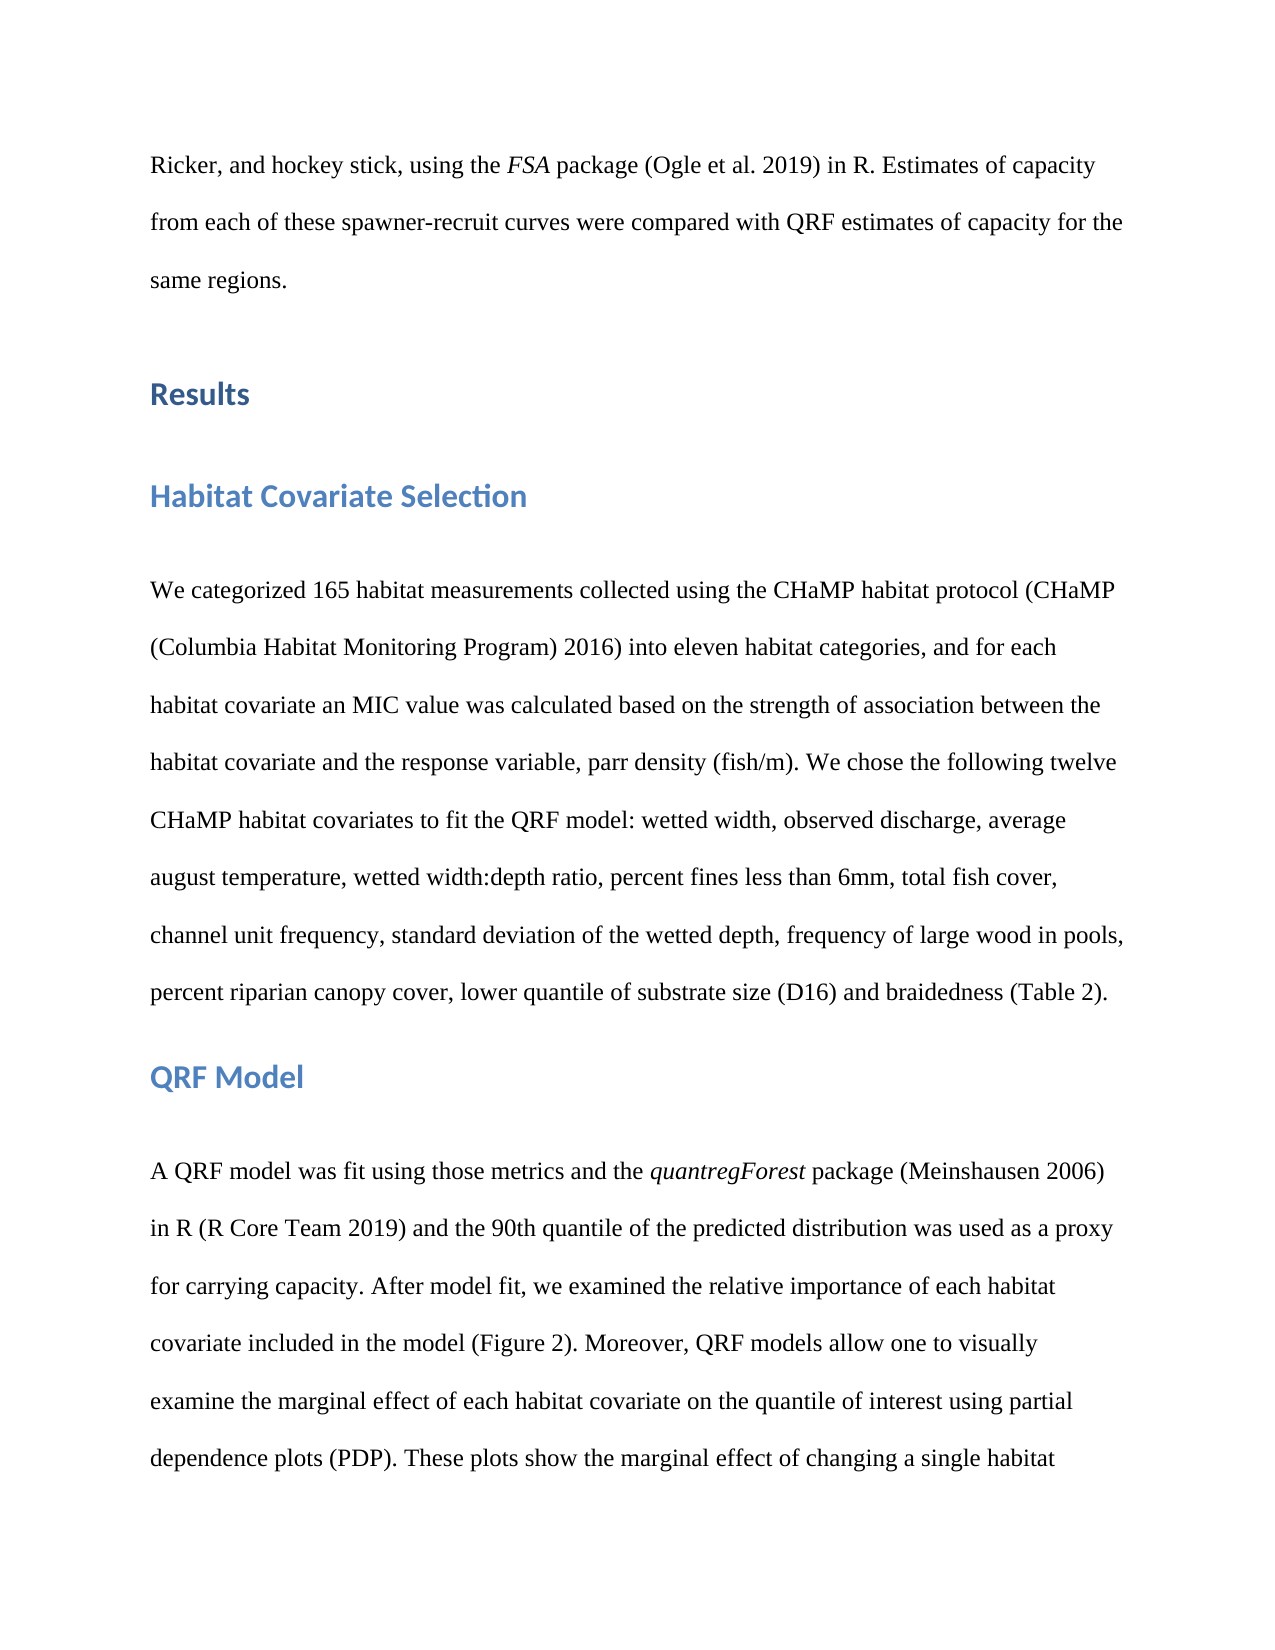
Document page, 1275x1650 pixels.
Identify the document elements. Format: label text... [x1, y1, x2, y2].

subtitle QRF Model [150, 1056, 1125, 1097]
text We categorized 165 habitat measurements collected using the CHaMP habitat protocol (CHaMP (Columbia Habitat Monitoring Program) 2016) into eleven habitat categories, and for each habitat covariate an MIC value was calculated based on the strength of association between the habitat covariate and the response variable, parr density (fish/m). We chose the following twelve CHaMP habitat covariates to fit the QRF model: wetted width, observed discharge, average august temperature, wetted width:depth ratio, percent fines less than 6mm, total fish cover, channel unit frequency, standard deviation of the wetted depth, frequency of large wood in pools, percent riparian canopy cover, lower quantile of substrate size (D16) and braidedness (Table 2). [150, 575, 1125, 1006]
subtitle Results [150, 372, 1125, 413]
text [150, 150, 1125, 294]
subtitle Habitat Covariate Selection [150, 475, 1125, 516]
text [150, 1156, 1125, 1472]
